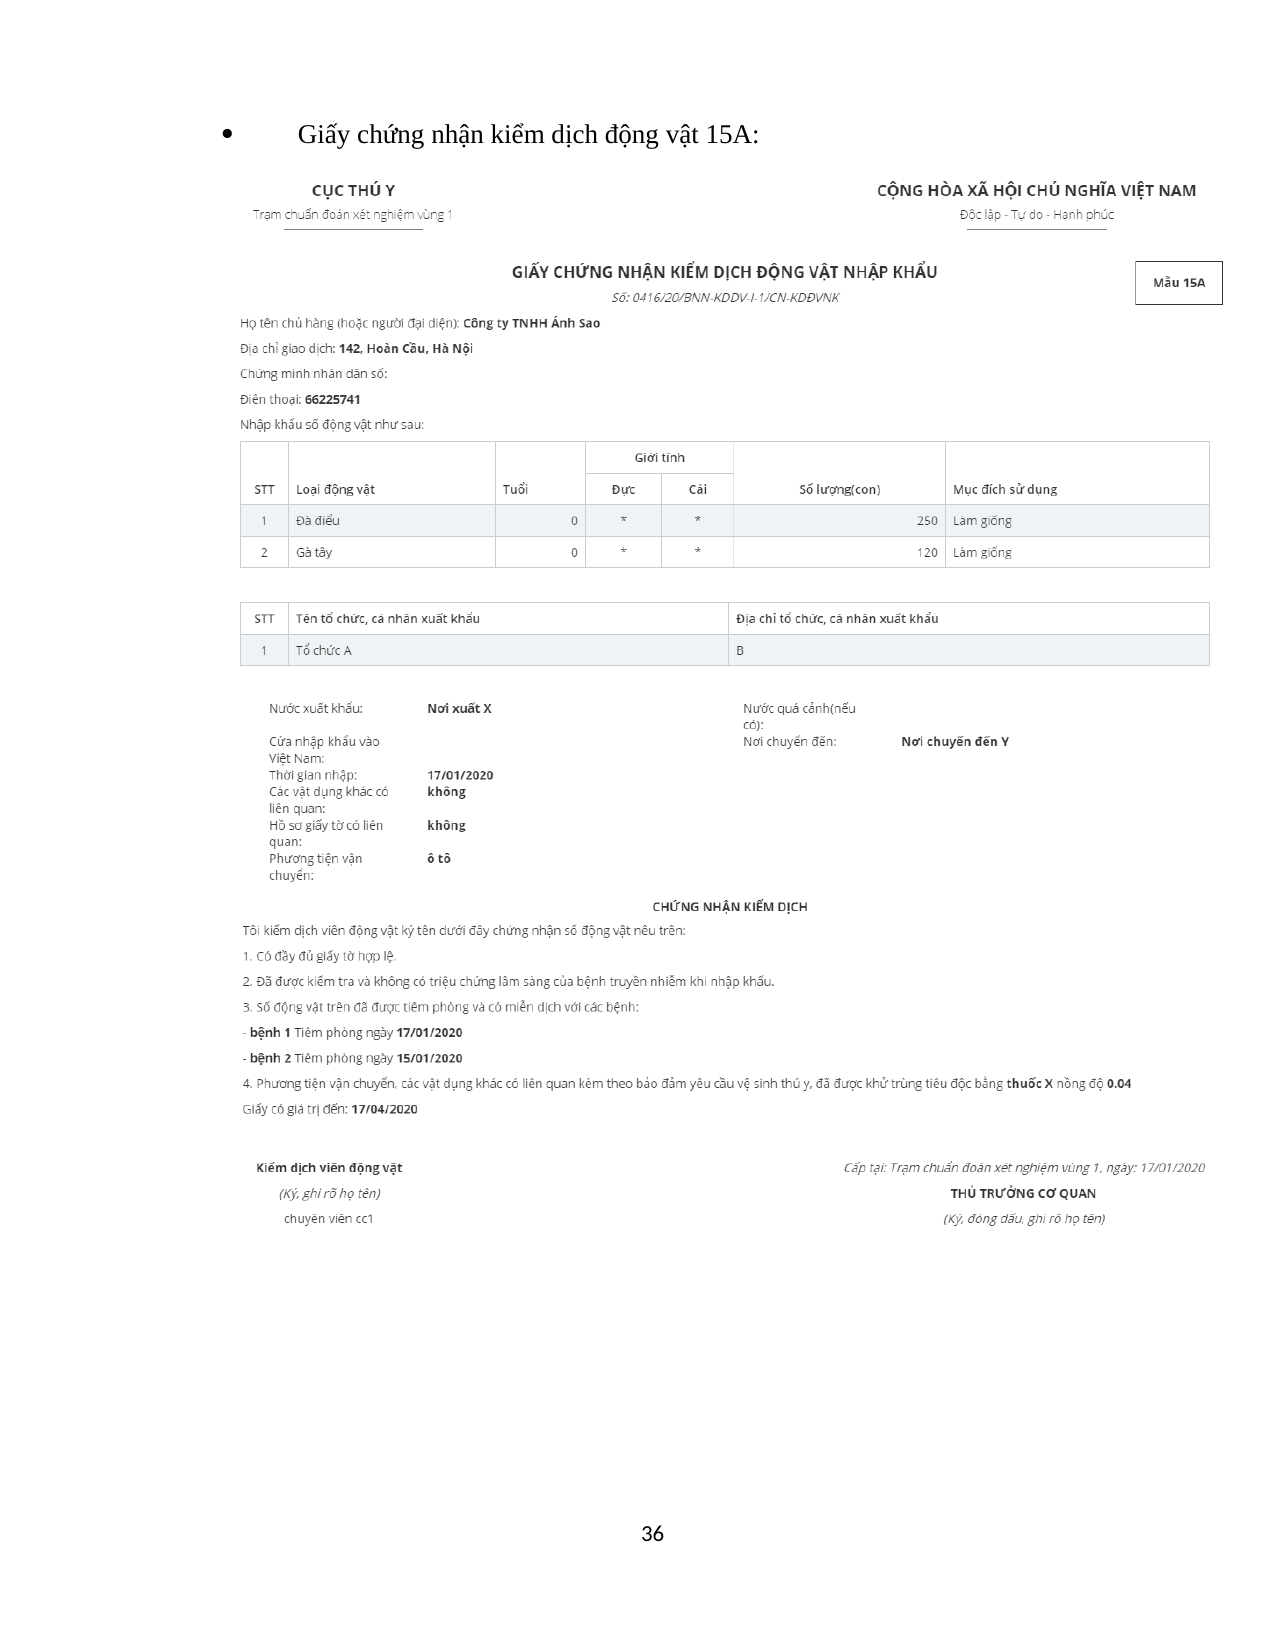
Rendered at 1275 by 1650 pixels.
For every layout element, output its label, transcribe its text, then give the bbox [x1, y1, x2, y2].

picture [222, 700, 1232, 1229]
list Giấy chứng nhận kiểm dịch động vật 15A: [148, 118, 1157, 149]
picture [222, 181, 1232, 670]
